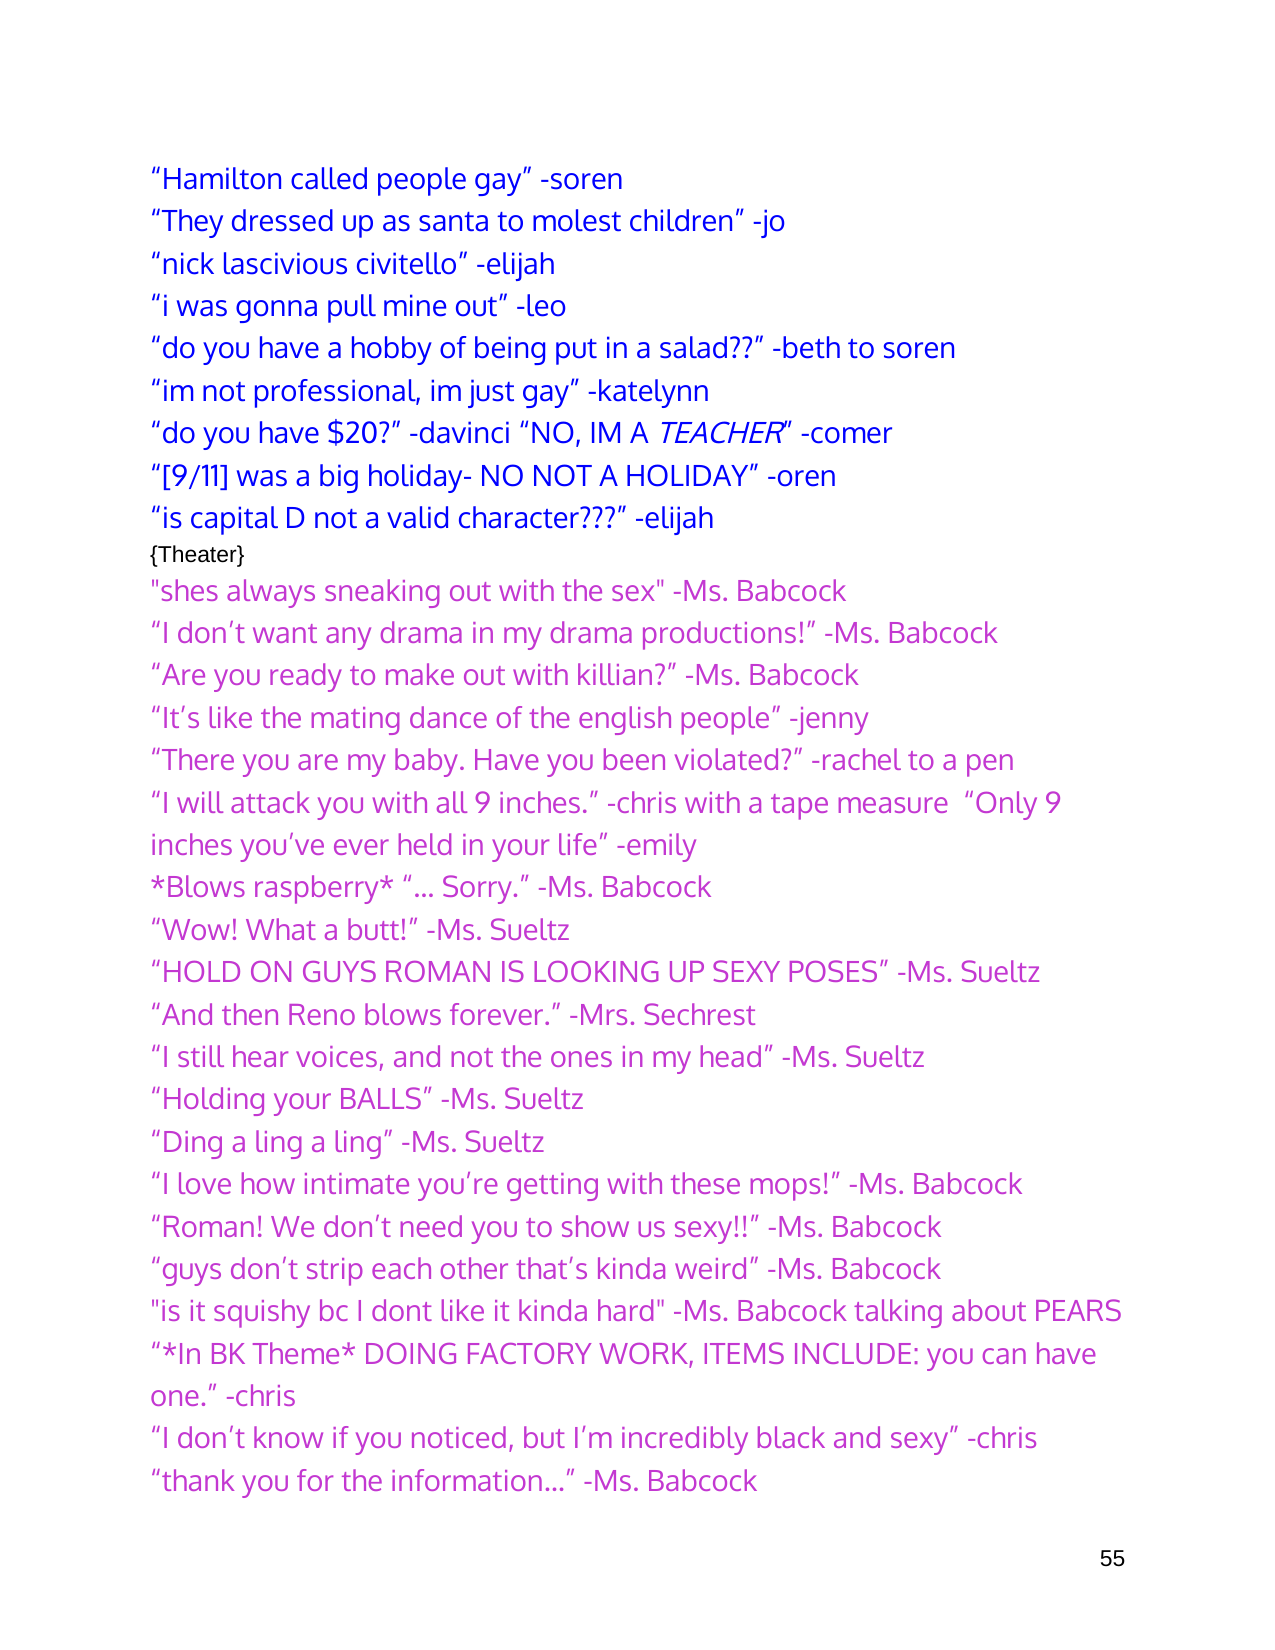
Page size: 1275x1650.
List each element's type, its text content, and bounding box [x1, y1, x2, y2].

text “Hamilton called people gay” -soren [150, 159, 1125, 196]
text “Roman! We don’t need you to show us sexy!!” -Ms. Babcock [150, 1207, 1125, 1244]
text “And then Reno blows forever.” -Mrs. Sechrest [150, 995, 1125, 1032]
text “Wow! What a butt!” -Ms. Sueltz [150, 910, 1125, 947]
text “I will attack you with all 9 inches.” -chris with a tape measure “Only 9 inches you’ve ever held in your life” -emily [150, 783, 1125, 862]
text “i was gonna pull mine out” -leo “do you have a hobby of being put in a salad??” -beth to soren [150, 286, 1125, 366]
text “I don’t want any drama in my drama productions!” -Ms. Babcock [150, 613, 1125, 650]
text “It’s like the mating dance of the english people” -jenny [150, 698, 1125, 735]
text “guys don’t strip each other that’s kinda weird” -Ms. Babcock [150, 1249, 1125, 1286]
text “I still hear voices, and not the ones in my head” -Ms. Sueltz [150, 1037, 1125, 1074]
text “I don’t know if you noticed, but I’m incredibly black and sexy” -chris “thank you for the information…” -Ms. Babcock [150, 1419, 1125, 1498]
text {Theater} [150, 541, 1125, 567]
text “Holding your BALLS” -Ms. Sueltz [150, 1080, 1125, 1117]
text *Blows raspberry* “... Sorry.” -Ms. Babcock [150, 868, 1125, 905]
text “I love how intimate you’re getting with these mops!” -Ms. Babcock [150, 1164, 1125, 1201]
text "shes always sneaking out with the sex" -Ms. Babcock [150, 571, 1125, 608]
text “Are you ready to make out with killian?” -Ms. Babcock [150, 656, 1125, 693]
text “is capital D not a valid character???” -elijah [150, 498, 1125, 535]
text “[9/11] was a big holiday- NO NOT A HOLIDAY” -oren [150, 456, 1125, 493]
text "is it squishy bc I dont like it kinda hard" -Ms. Babcock talking about PEARS [150, 1292, 1125, 1329]
text “*In BK Theme* DOING FACTORY WORK, ITEMS INCLUDE: you can have one.” -chris [150, 1334, 1125, 1413]
text “They dressed up as santa to molest children” -jo [150, 202, 1125, 238]
text “do you have $20?” -davinci “NO, IM A TEACHER” -comer [150, 414, 1125, 451]
text “HOLD ON GUYS ROMAN IS LOOKING UP SEXY POSES” -Ms. Sueltz [150, 953, 1125, 989]
text “nick lascivious civitello” -elijah [150, 244, 1125, 281]
text “There you are my baby. Have you been violated?” -rachel to a pen [150, 741, 1125, 777]
text “im not professional, im just gay” -katelynn [150, 371, 1125, 408]
text “Ding a ling a ling” -Ms. Sueltz [150, 1122, 1125, 1159]
